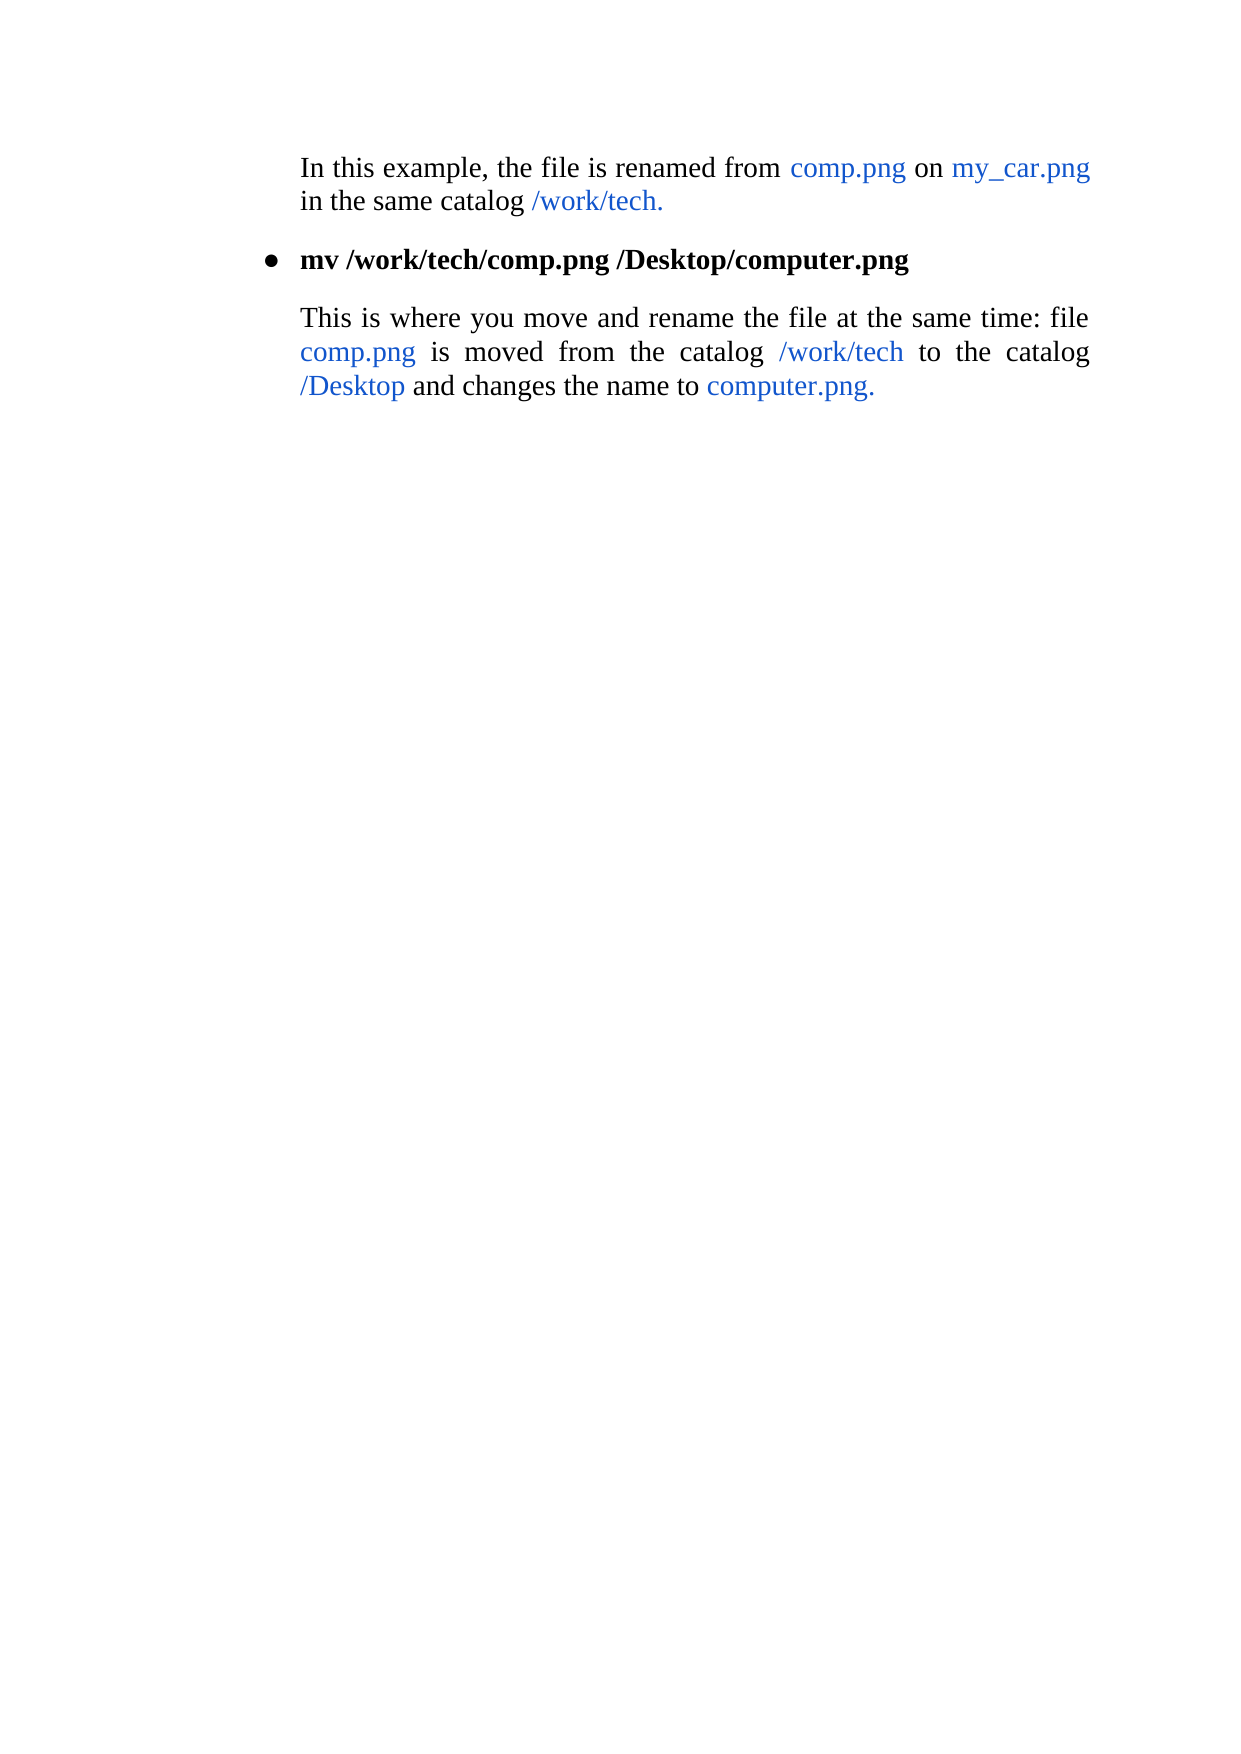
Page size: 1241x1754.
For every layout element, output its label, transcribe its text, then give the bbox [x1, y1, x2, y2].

list mv /work/tech/comp.png /Desktop/computer.png [262, 242, 1090, 276]
text In this example, the file is renamed from comp.png on my_car.png in the same catalog /work/tech. [300, 150, 1090, 217]
text This is where you move and rename the file at the same time: file comp.png is moved from the catalog /work/tech to the catalog /Desktop and changes the name to computer.png. [300, 301, 1090, 401]
